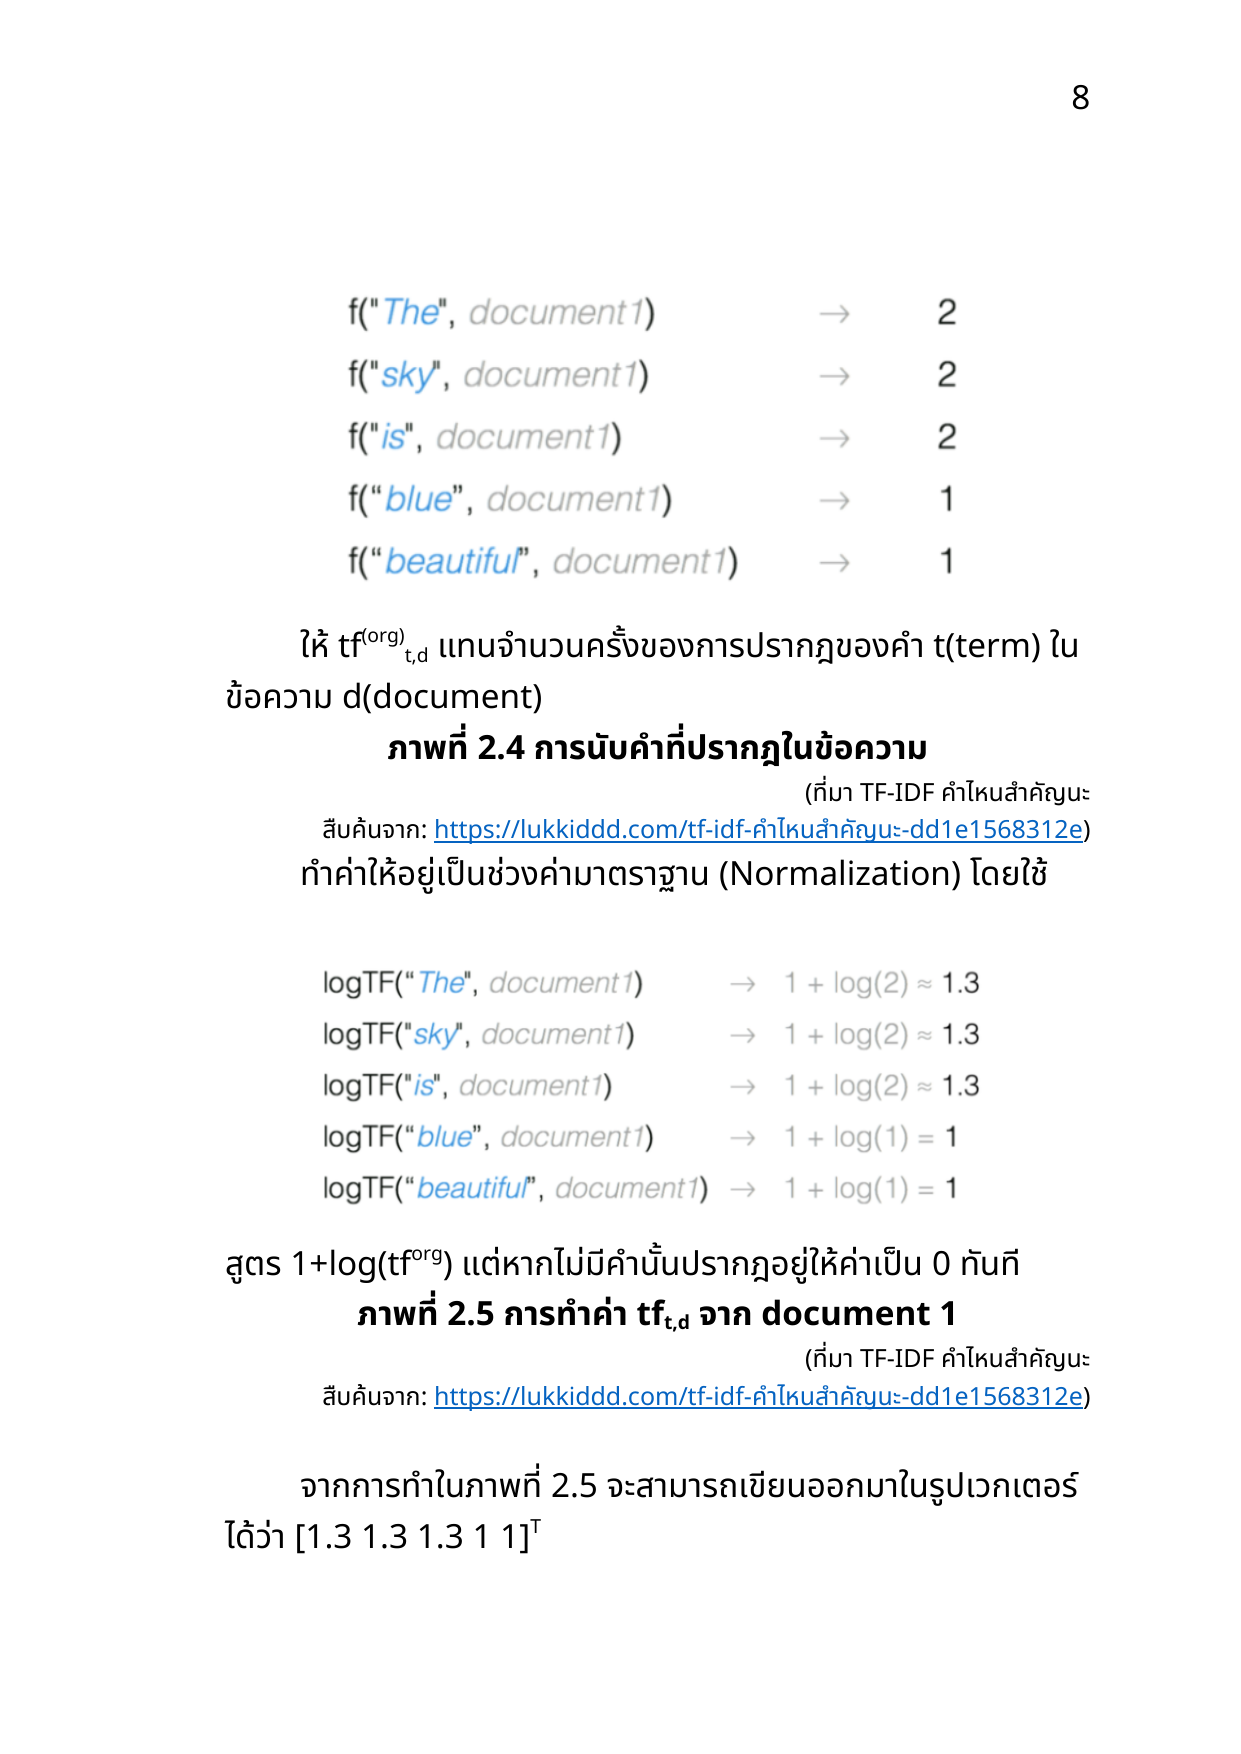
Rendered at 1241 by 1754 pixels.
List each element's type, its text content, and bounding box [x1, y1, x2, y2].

picture [290, 939, 1025, 1240]
text (ที่มา TF-IDF คำไหนสำคัญนะ [300, 1341, 1090, 1379]
text สืบค้นจาก: https://lukkiddd.com/tf-idf-คำไหนสำคัญนะ-dd1e1568312e) [300, 1379, 1090, 1417]
text สืบค้นจาก: https://lukkiddd.com/tf-idf-คำไหนสำคัญนะ-dd1e1568312e) [300, 812, 1090, 850]
text จากการทำในภาพที่ 2.5 จะสามารถเขียนออกมาในรูปเวกเตอร์ได้ว่า [1.3 1.3 1.3 1 1]T [225, 1462, 1090, 1563]
text ภาพที่ 2.4 การนับคำที่ปรากฎในข้อความ [225, 723, 1090, 774]
picture [332, 270, 984, 623]
text ภาพที่ 2.5 การทำค่า tft,d จาก document 1 [225, 1290, 1090, 1341]
text (ที่มา TF-IDF คำไหนสำคัญนะ [300, 774, 1090, 812]
